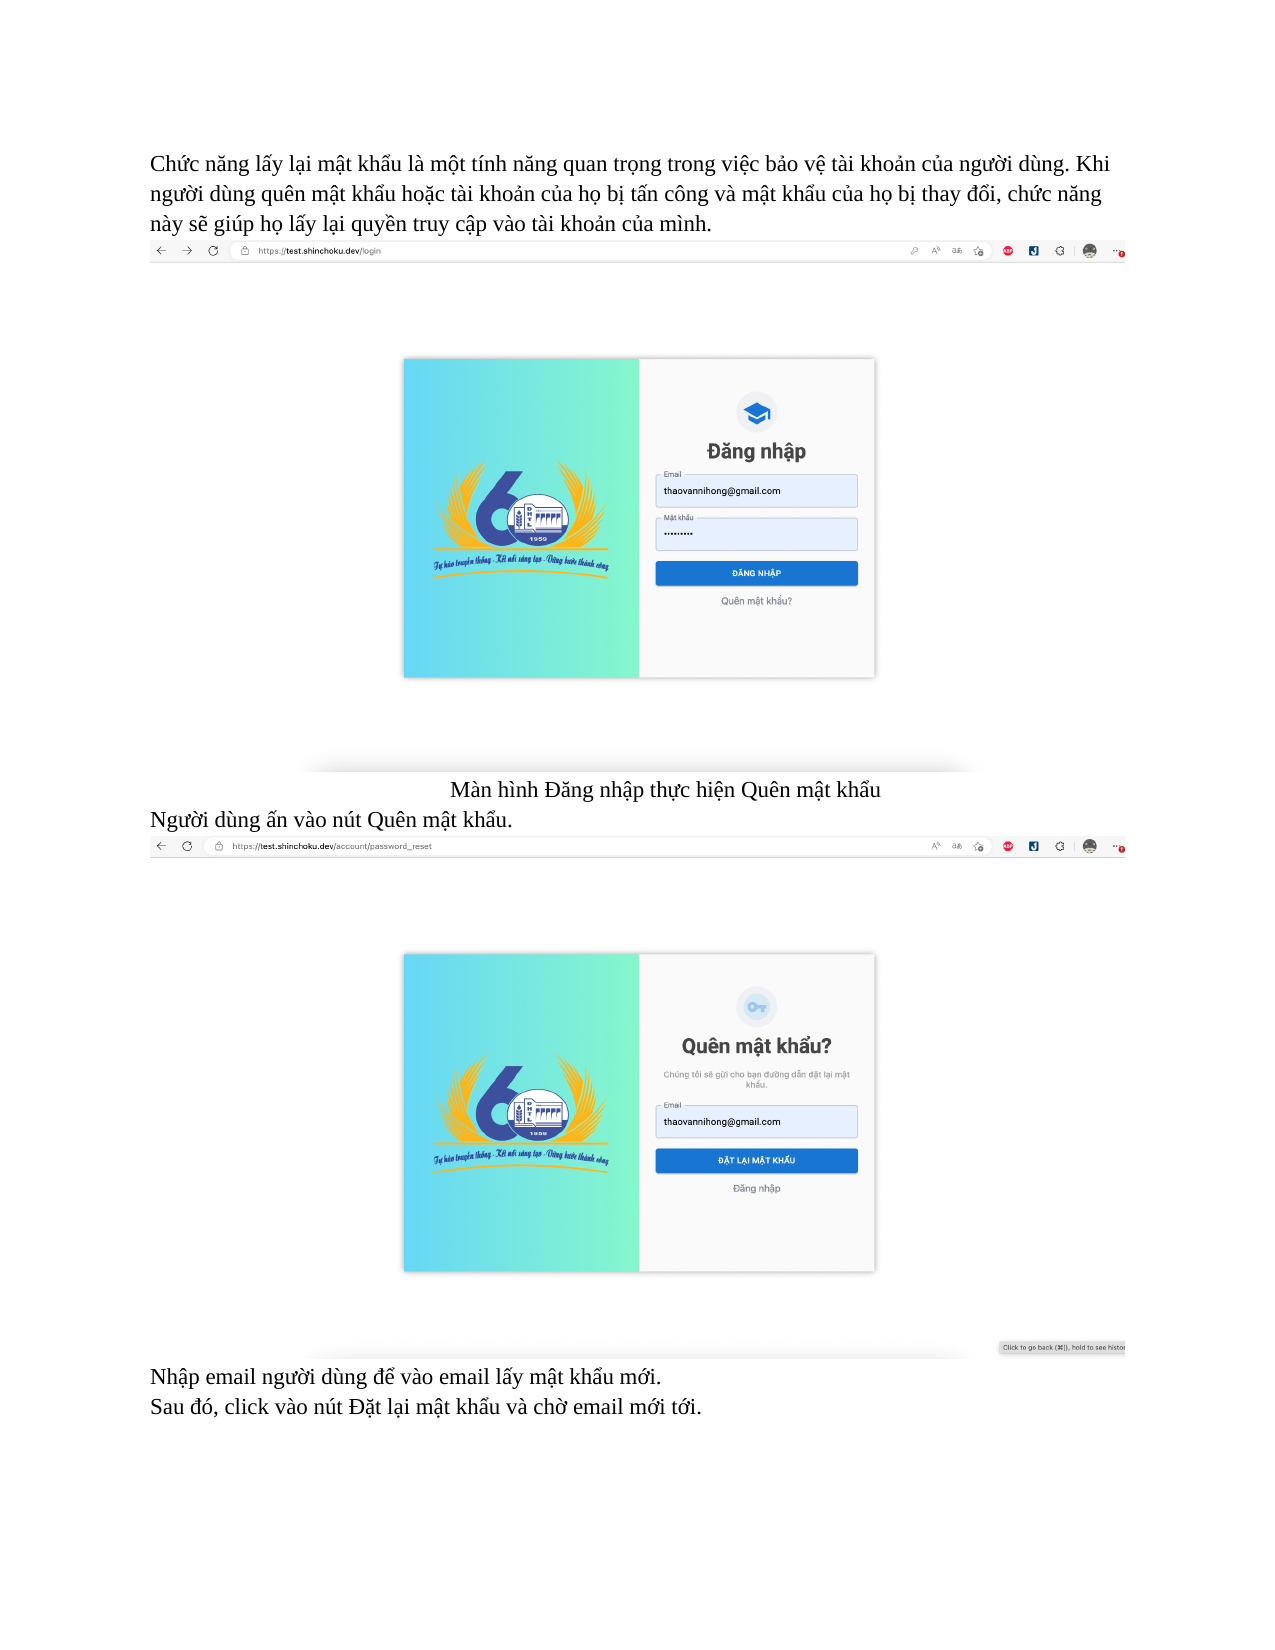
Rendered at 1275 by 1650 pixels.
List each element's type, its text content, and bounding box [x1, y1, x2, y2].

picture [150, 240, 1125, 772]
picture [150, 836, 1125, 1359]
text Màn hình Đăng nhập thực hiện Quên mật khẩu [150, 776, 1125, 802]
text Sau đó, click vào nút Đặt lại mật khẩu và chờ email mới tới. [150, 1393, 1125, 1419]
text Chức năng lấy lại mật khẩu là một tính năng quan trọng trong việc bảo vệ tài khoản của người dùng. Khi người dùng quên mật khẩu hoặc tài khoản của họ bị tấn công và mật khẩu của họ bị thay đổi, chức năng này sẽ giúp họ lấy lại quyền truy cập vào tài khoản của mình. [150, 150, 1125, 237]
text Nhập email người dùng để vào email lấy mật khẩu mới. [150, 1363, 1125, 1389]
text Người dùng ấn vào nút Quên mật khẩu. [150, 806, 1125, 832]
